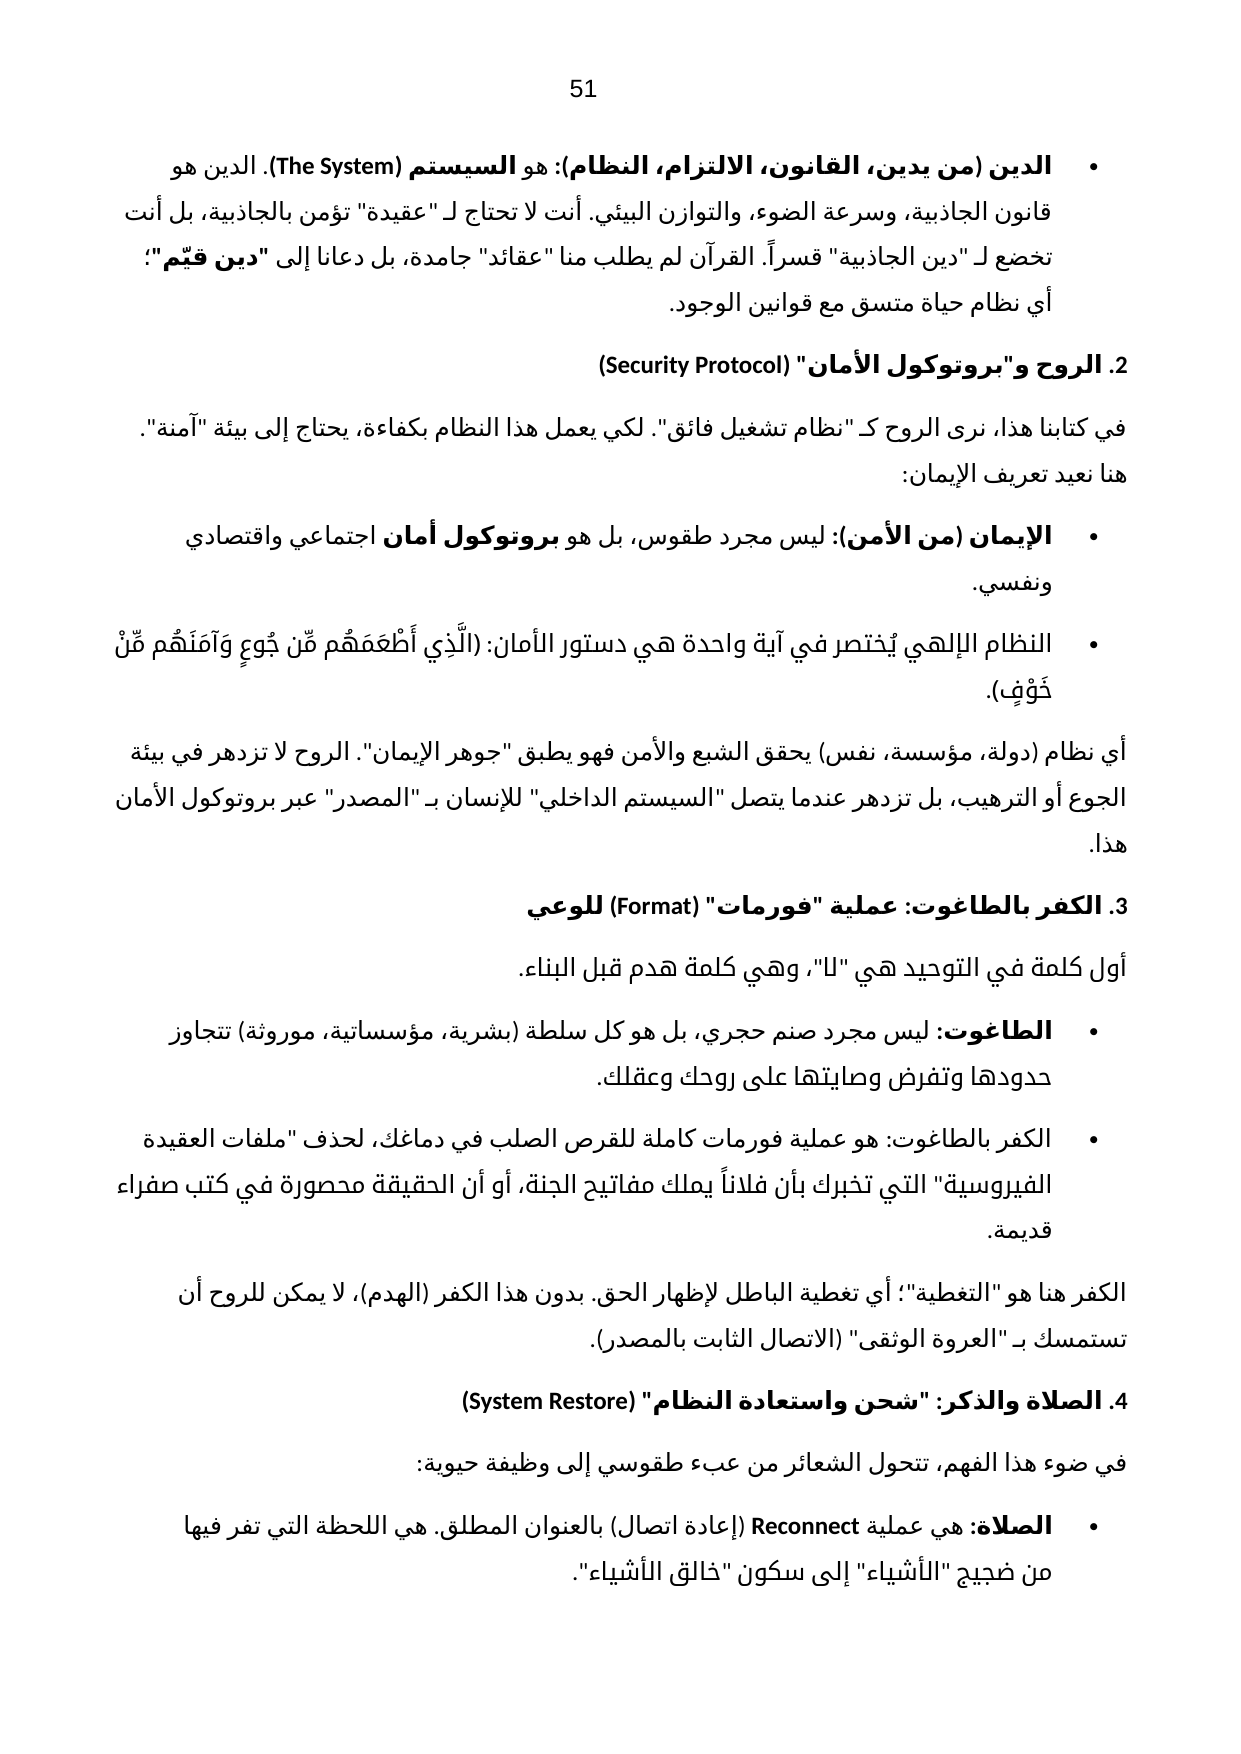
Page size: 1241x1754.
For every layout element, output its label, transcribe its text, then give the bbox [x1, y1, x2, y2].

text 4. الصلاة والذكر: "شحن واستعادة النظام" (System Restore) [112, 1385, 1128, 1416]
text أي نظام (دولة، مؤسسة، نفس) يحقق الشبع والأمن فهو يطبق "جوهر الإيمان". الروح لا تزدهر في بيئة الجوع أو الترهيب، بل تزدهر عندما يتصل "السيستم الداخلي" للإنسان بـ "المصدر" عبر بروتوكول الأمان هذا. [112, 736, 1128, 858]
list النظام الإلهي يُختصر في آية واحدة هي دستور الأمان: ﴿الَّذِي أَطْعَمَهُم مِّن جُوعٍ وَآمَنَهُم مِّنْ خَوْفٍ﴾. [112, 628, 1090, 704]
text أول كلمة في التوحيد هي "لا"، وهي كلمة هدم قبل البناء. [112, 953, 1128, 983]
list الدين (من يدين، القانون، الالتزام، النظام): هو السيستم (The System). الدين هو قانون الجاذبية، وسرعة الضوء، والتوازن البيئي. أنت لا تحتاج لـ "عقيدة" تؤمن بالجاذبية، بل أنت تخضع لـ "دين الجاذبية" قسراً. القرآن لم يطلب منا "عقائد" جامدة، بل دعانا إلى "دين قيّم"؛ أي نظام حياة متسق مع قوانين الوجود. [112, 150, 1090, 318]
list الإيمان (من الأمن): ليس مجرد طقوس، بل هو بروتوكول أمان اجتماعي واقتصادي ونفسي. [112, 520, 1090, 596]
text في ضوء هذا الفهم، تتحول الشعائر من عبء طقوسي إلى وظيفة حيوية: [112, 1447, 1128, 1478]
text 2. الروح و"بروتوكول الأمان" (Security Protocol) [112, 349, 1128, 380]
list الطاغوت: ليس مجرد صنم حجري، بل هو كل سلطة (بشرية، مؤسساتية، موروثة) تتجاوز حدودها وتفرض وصايتها على روحك وعقلك. [112, 1015, 1090, 1091]
list الصلاة: هي عملية Reconnect (إعادة اتصال) بالعنوان المطلق. هي اللحظة التي تفر فيها من ضجيج "الأشياء" إلى سكون "خالق الأشياء". [112, 1510, 1090, 1586]
list الكفر بالطاغوت: هو عملية فورمات كاملة للقرص الصلب في دماغك، لحذف "ملفات العقيدة الفيروسية" التي تخبرك بأن فلاناً يملك مفاتيح الجنة، أو أن الحقيقة محصورة في كتب صفراء قديمة. [112, 1123, 1090, 1245]
text في كتابنا هذا، نرى الروح كـ "نظام تشغيل فائق". لكي يعمل هذا النظام بكفاءة، يحتاج إلى بيئة "آمنة". هنا نعيد تعريف الإيمان: [112, 412, 1128, 488]
text 3. الكفر بالطاغوت: عملية "فورمات" (Format) للوعي [112, 890, 1128, 921]
text الكفر هنا هو "التغطية"؛ أي تغطية الباطل لإظهار الحق. بدون هذا الكفر (الهدم)، لا يمكن للروح أن تستمسك بـ "العروة الوثقى" (الاتصال الثابت بالمصدر). [112, 1277, 1128, 1353]
